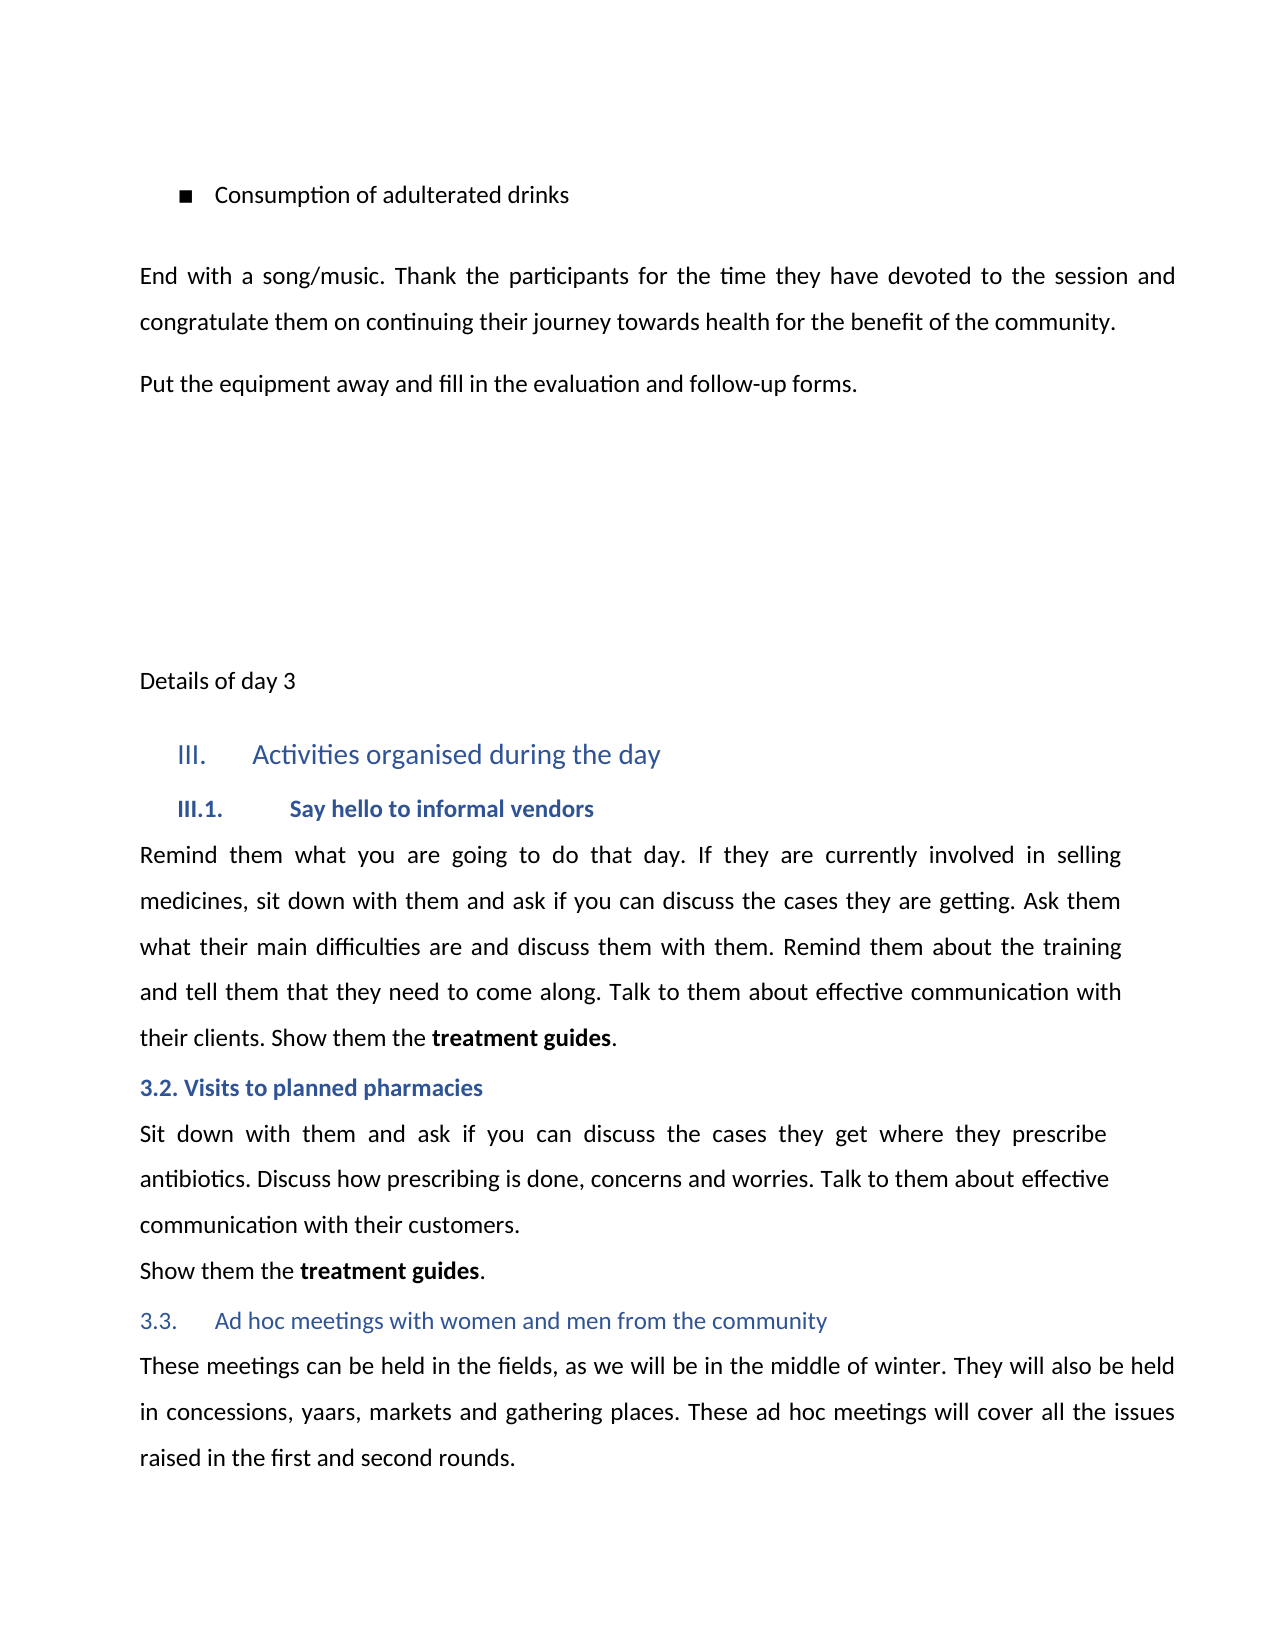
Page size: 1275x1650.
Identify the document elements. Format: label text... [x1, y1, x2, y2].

subtitle Say hello to informal vendors [177, 793, 1177, 824]
text End with a song/music. Thank the participants for the time they have devoted to the session and congratulate them on continuing their journey towards health for the benefit of the community. [139, 260, 1177, 336]
text Show them the treatment guides. [139, 1255, 1177, 1285]
text Remind them what you are going to do that day. If they are currently involved in selling medicines, sit down with them and ask if you can discuss the cases they are getting. Ask them what their main difficulties are and discuss them with them. Remind them about the training and tell them that they need to come along. Talk to them about effective communication with their clients. Show them the treatment guides. [139, 839, 1123, 1053]
text Sit down with them and ask if you can discuss the cases they get where they prescribe antibiotics. Discuss how prescribing is done, concerns and worries. Talk to them about effective communication with their customers. [139, 1118, 1109, 1240]
subtitle Activities organised during the day [177, 736, 1177, 771]
list Consumption of adulterated drinks [177, 167, 1177, 218]
text Put the equipment away and fill in the evaluation and follow-up forms. [139, 368, 1177, 399]
subtitle 3.2. Visits to planned pharmacies [139, 1072, 1177, 1102]
text Details of day 3 [139, 665, 1177, 696]
text These meetings can be held in the fields, as we will be in the middle of winter. They will also be held in concessions, yaars, markets and gathering places. These ad hoc meetings will cover all the issues raised in the first and second rounds. [139, 1351, 1177, 1472]
subtitle Ad hoc meetings with women and men from the community [139, 1305, 1177, 1335]
